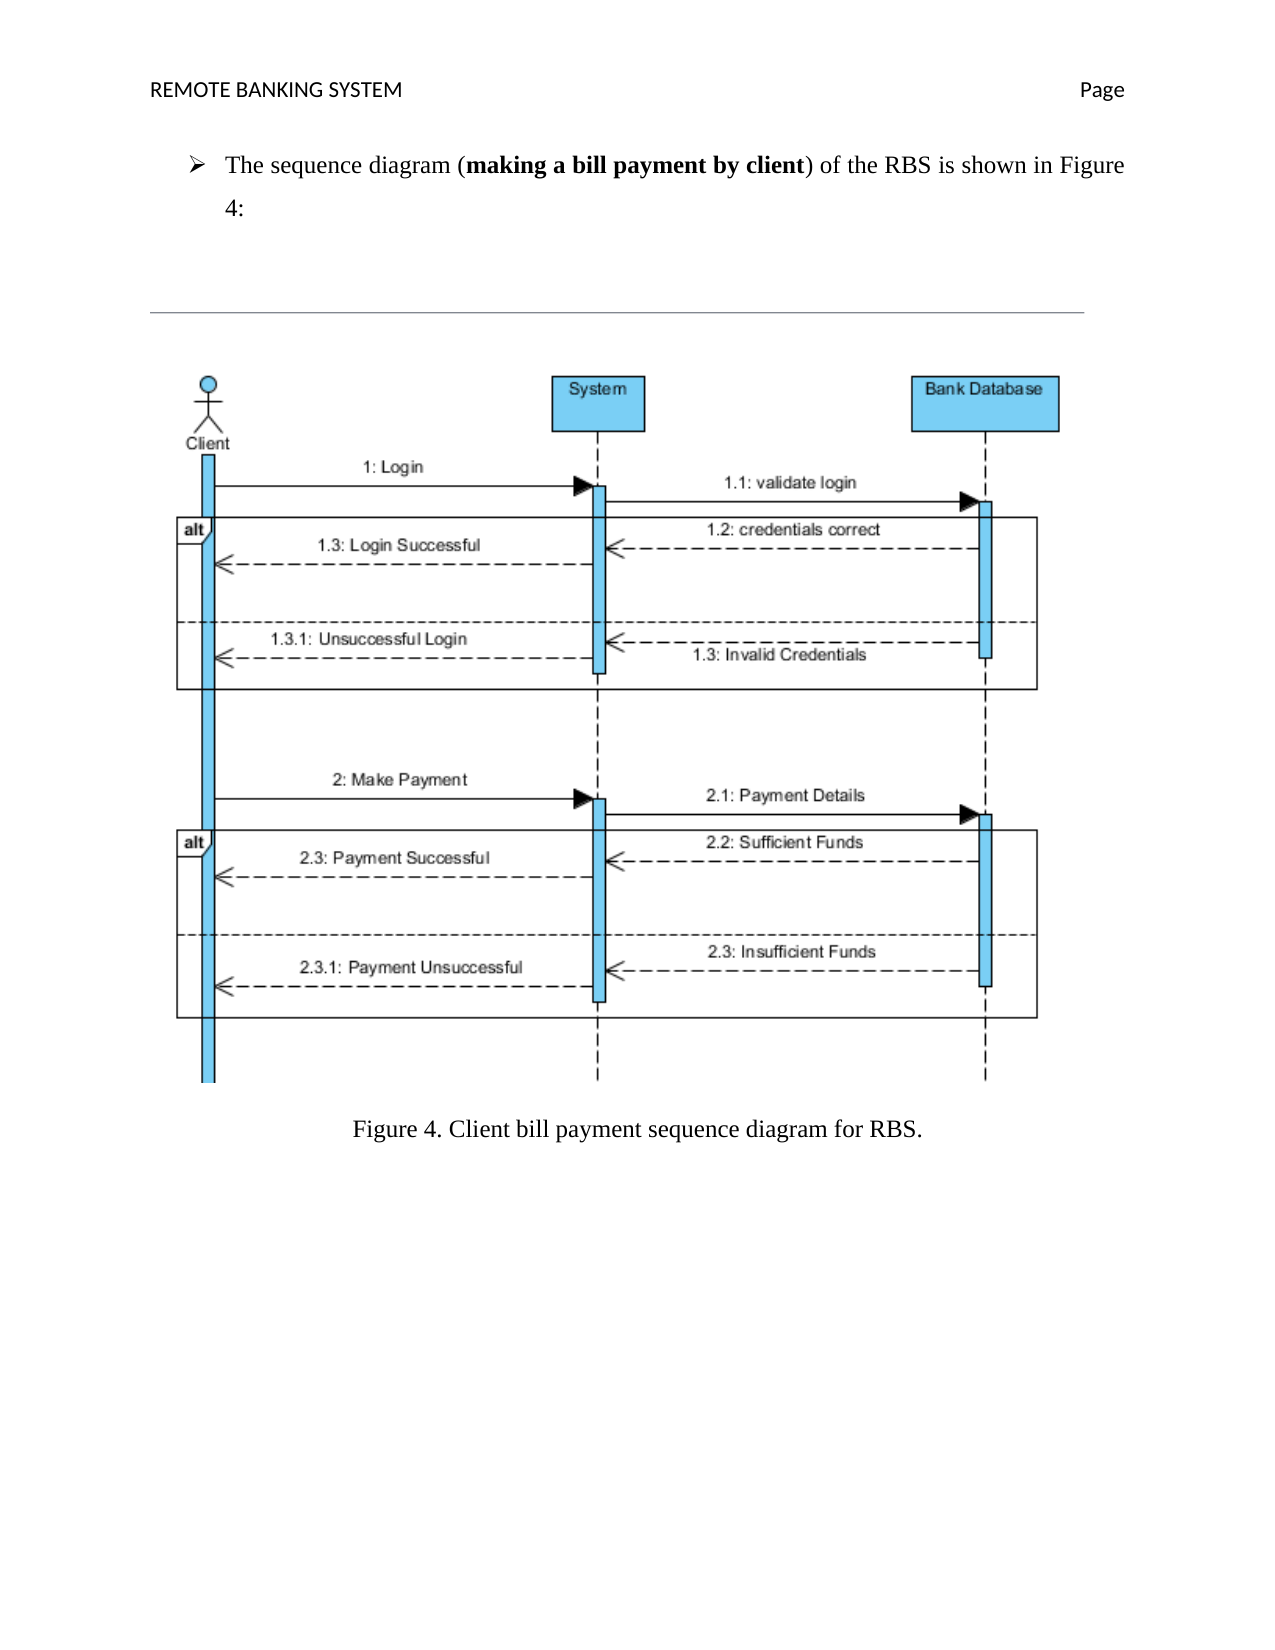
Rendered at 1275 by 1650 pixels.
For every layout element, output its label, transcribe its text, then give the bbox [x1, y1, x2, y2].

picture [150, 312, 1085, 1083]
list The sequence diagram (making a bill payment by client) of the RBS is shown in Figure 4: [187, 150, 1125, 222]
text Figure 4. Client bill payment sequence diagram for RBS. [150, 1114, 1125, 1142]
